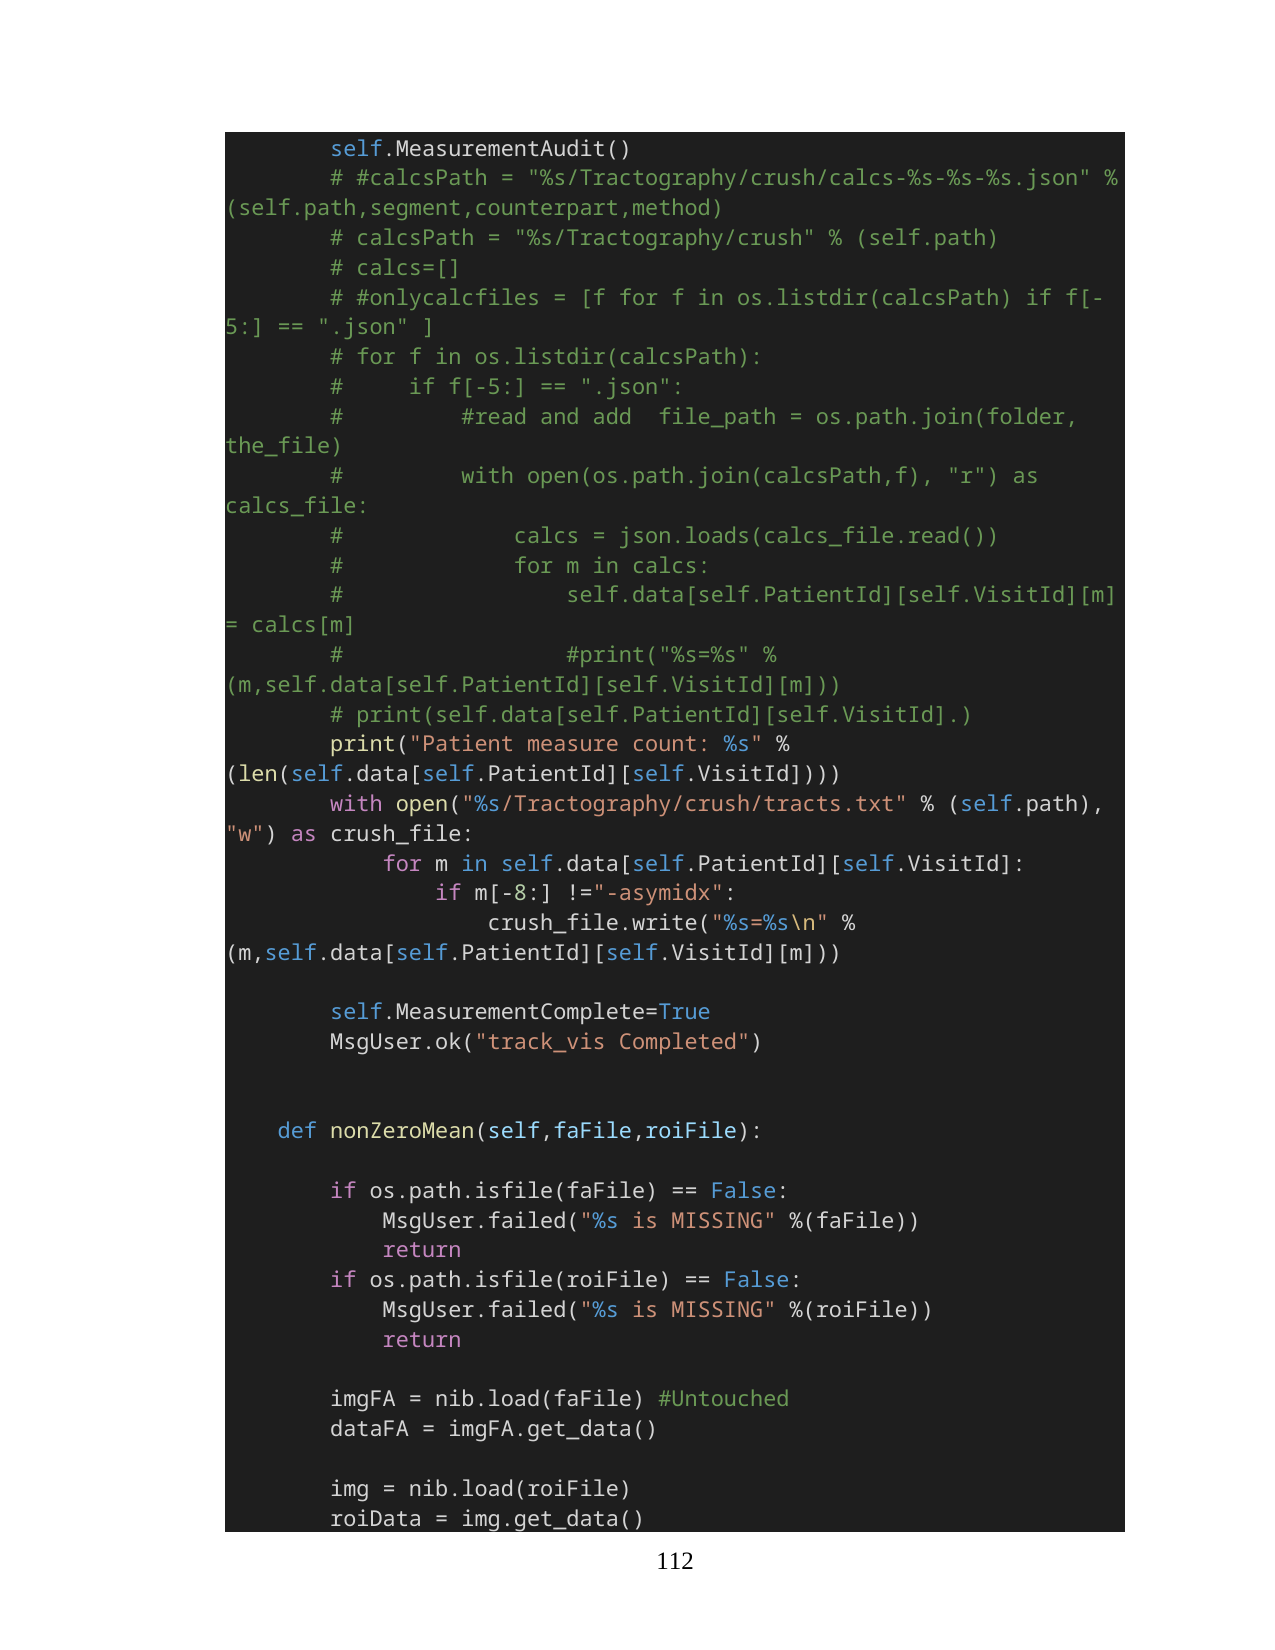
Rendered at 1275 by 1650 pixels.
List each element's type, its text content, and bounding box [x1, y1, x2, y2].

text self.MeasurementAudit() [225, 132, 1125, 162]
text crush_file.write("%s=%s\n" % (m,self.data[self.PatientId][self.VisitId][m])) [225, 907, 1125, 967]
text img = nib.load(roiFile) [225, 1473, 1125, 1502]
text # for m in calcs: [225, 549, 1125, 579]
text # for f in os.listdir(calcsPath): [225, 341, 1125, 371]
text with open("%s/Tractography/crush/tracts.txt" % (self.path), "w") as crush_file: [225, 788, 1125, 847]
text # self.data[self.PatientId][self.VisitId][m] = calcs[m] [225, 579, 1125, 639]
text return [225, 1324, 1125, 1354]
text MsgUser.failed("%s is MISSING" %(roiFile)) [225, 1294, 1125, 1324]
text # calcs = json.loads(calcs_file.read()) [225, 520, 1125, 549]
text MsgUser.failed("%s is MISSING" %(faFile)) [225, 1205, 1125, 1234]
text self.MeasurementComplete=True [225, 996, 1125, 1026]
text # with open(os.path.join(calcsPath,f), "r") as calcs_file: [225, 460, 1125, 520]
text MsgUser.ok("track_vis Completed") [225, 1026, 1125, 1056]
text # #print("%s=%s" %(m,self.data[self.PatientId][self.VisitId][m])) [225, 639, 1125, 698]
text for m in self.data[self.PatientId][self.VisitId]: [225, 847, 1125, 877]
text imgFA = nib.load(faFile) #Untouched [225, 1383, 1125, 1413]
text return [225, 1234, 1125, 1264]
text # #read and add file_path = os.path.join(folder, the_file) [225, 401, 1125, 460]
text # #onlycalcfiles = [f for f in os.listdir(calcsPath) if f[-5:] == ".json" ] [225, 281, 1125, 341]
text # #calcsPath = "%s/Tractography/crush/calcs-%s-%s-%s.json" % (self.path,segment,counterpart,method) [225, 162, 1125, 222]
text # calcs=[] [225, 252, 1125, 281]
text roiData = img.get_data() [225, 1502, 1125, 1532]
text if m[-8:] !="-asymidx": [225, 877, 1125, 907]
text if os.path.isfile(faFile) == False: [225, 1175, 1125, 1205]
text dataFA = imgFA.get_data() [225, 1413, 1125, 1443]
text print("Patient measure count: %s" %(len(self.data[self.PatientId][self.VisitId]))) [225, 728, 1125, 788]
text # if f[-5:] == ".json": [225, 371, 1125, 401]
text if os.path.isfile(roiFile) == False: [225, 1264, 1125, 1294]
text # print(self.data[self.PatientId][self.VisitId].) [225, 698, 1125, 728]
text # calcsPath = "%s/Tractography/crush" % (self.path) [225, 222, 1125, 252]
text def nonZeroMean(self,faFile,roiFile): [225, 1115, 1125, 1145]
